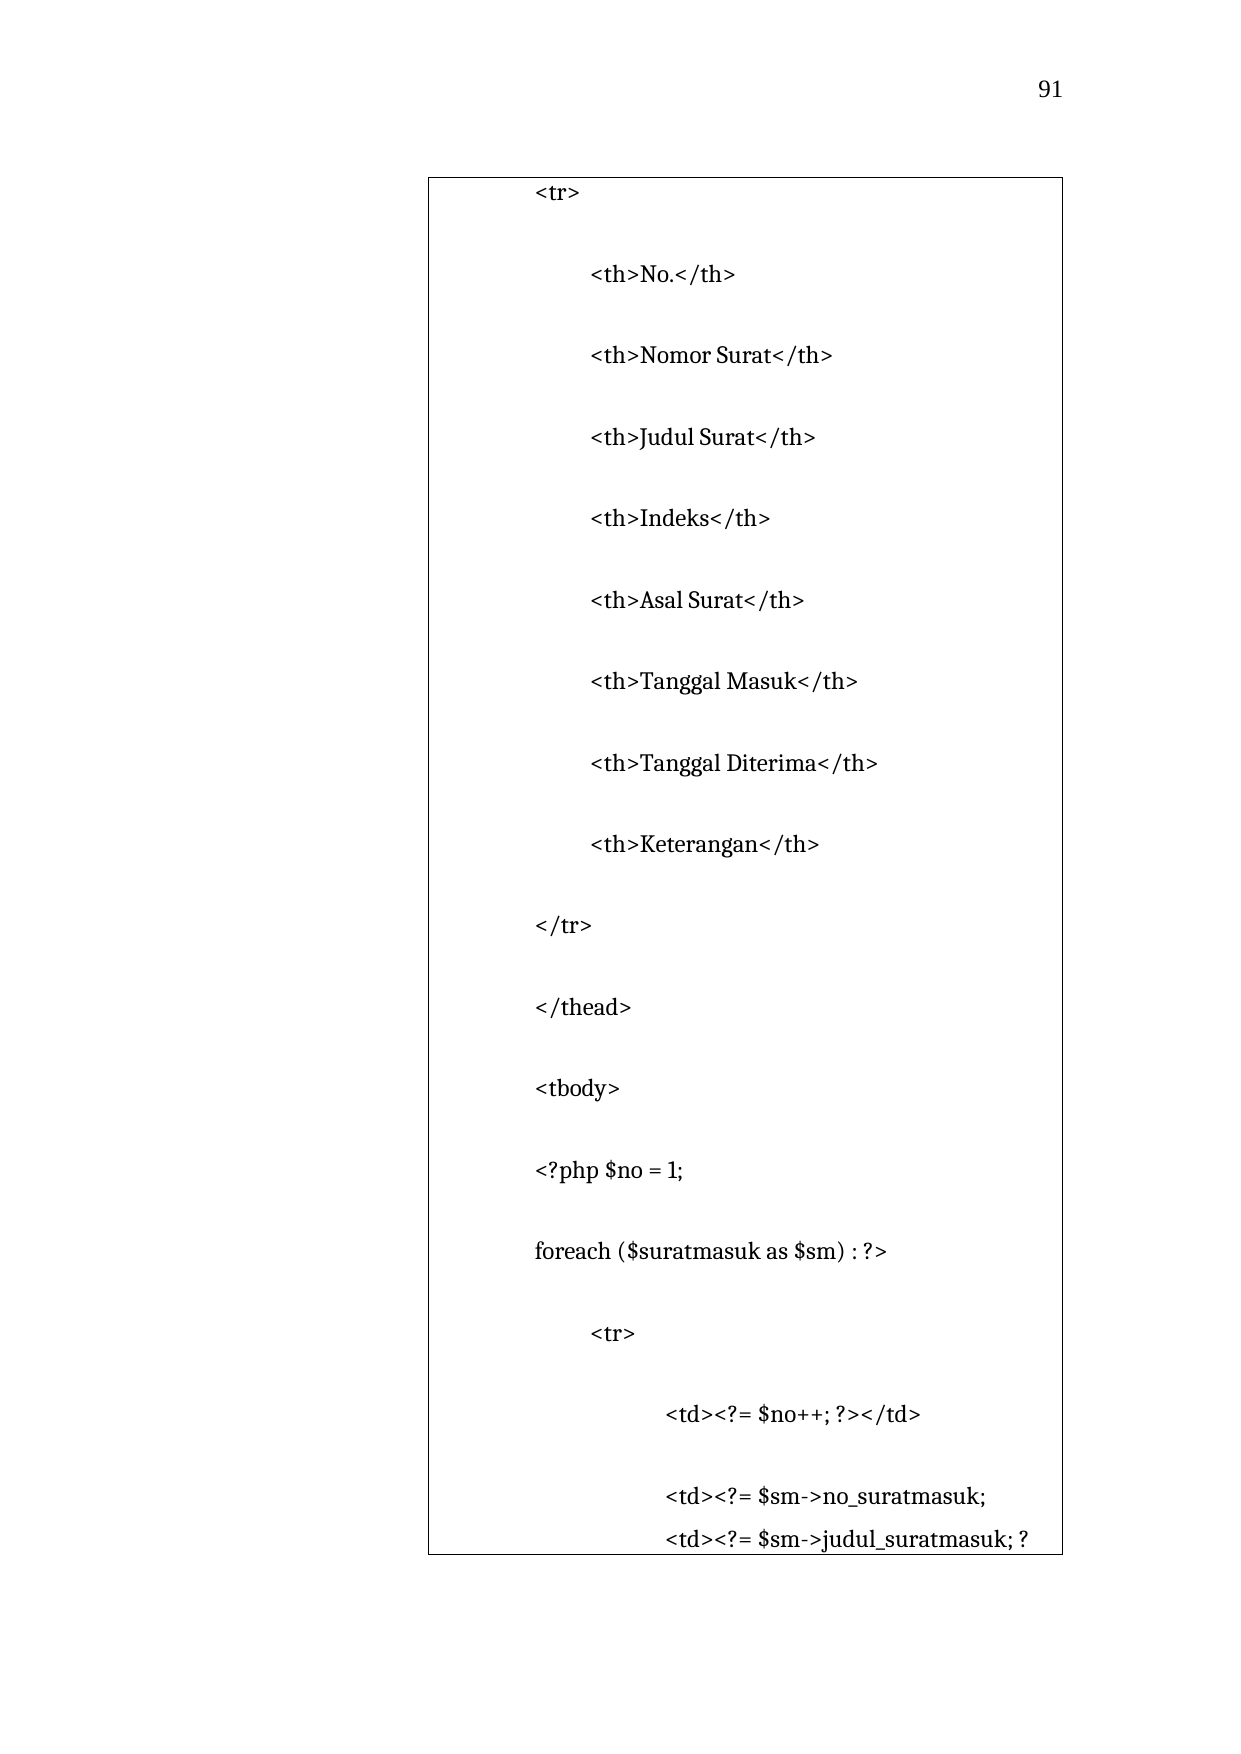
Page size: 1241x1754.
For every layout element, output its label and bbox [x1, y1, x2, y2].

table_header [429, 178, 1062, 1553]
